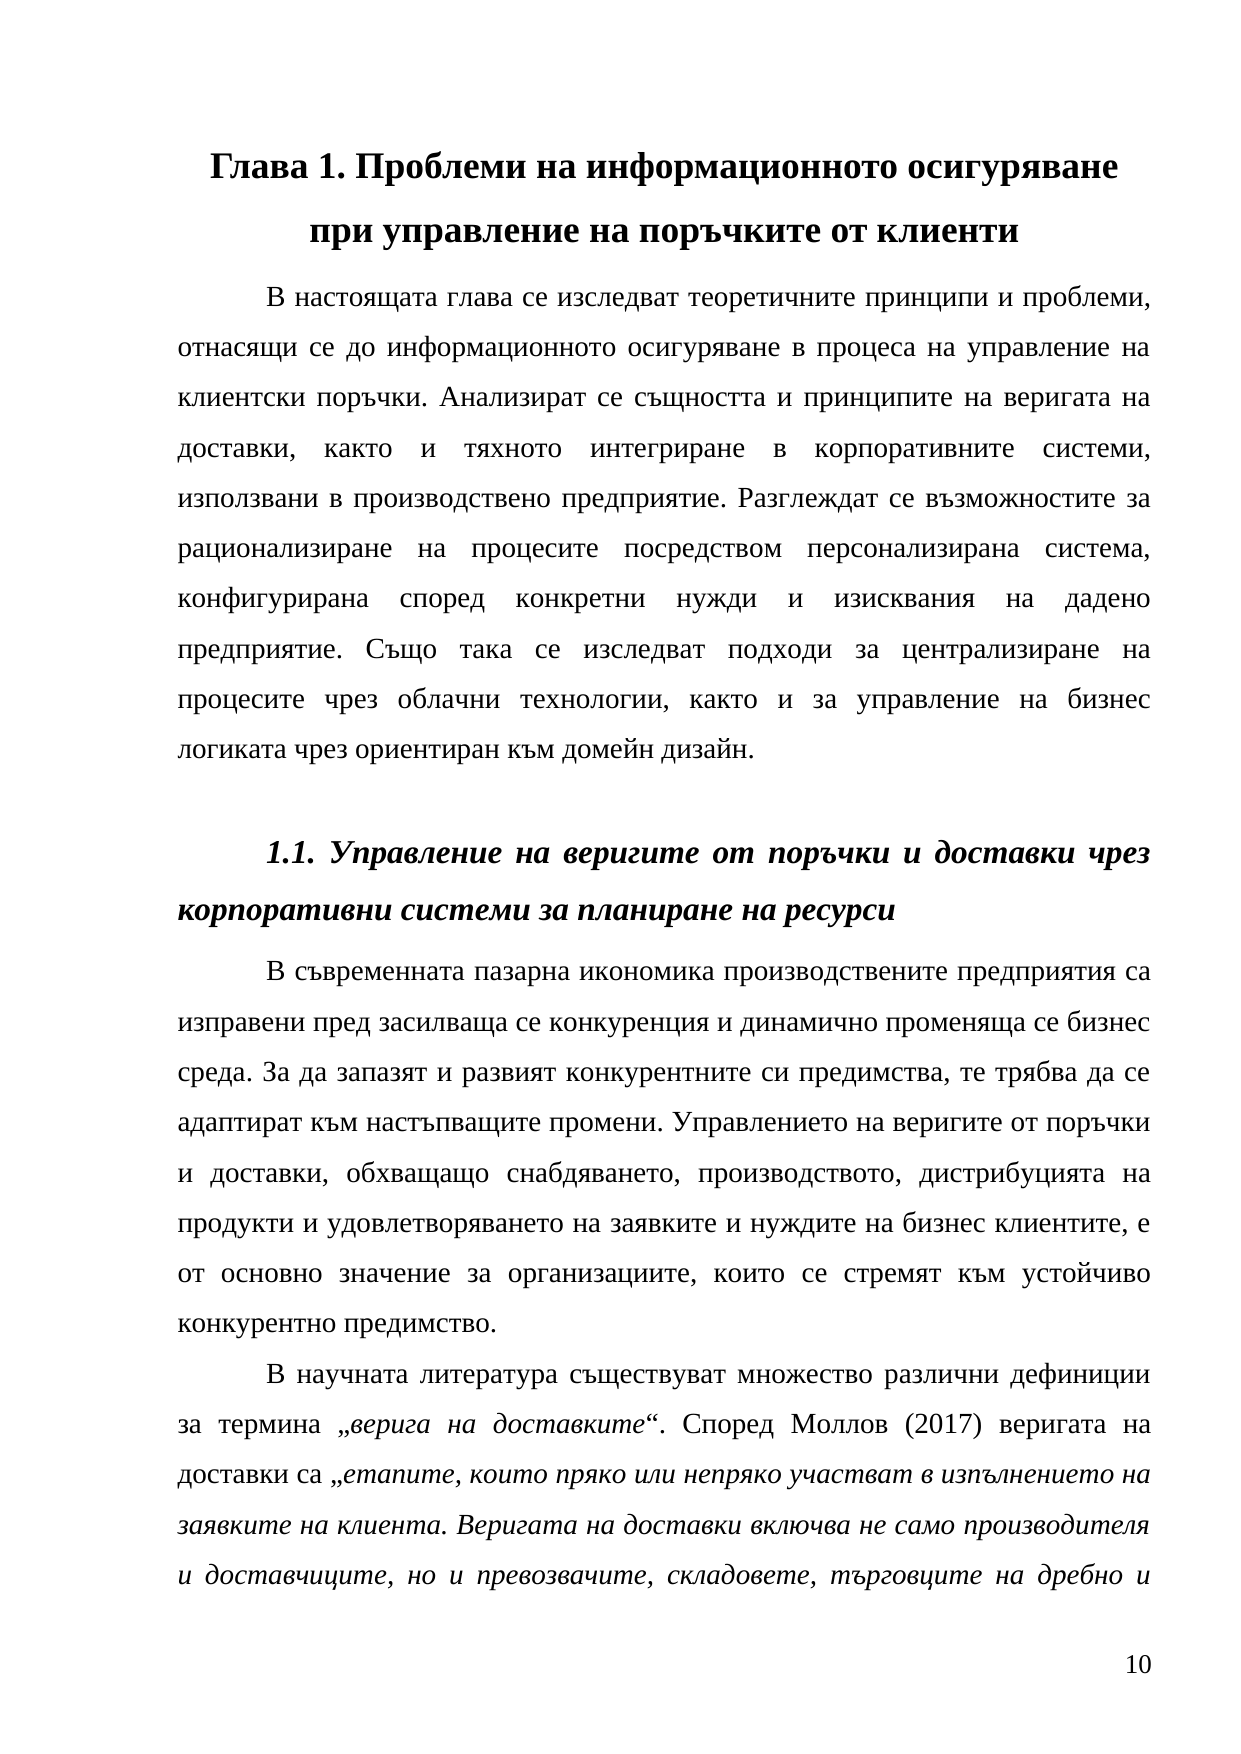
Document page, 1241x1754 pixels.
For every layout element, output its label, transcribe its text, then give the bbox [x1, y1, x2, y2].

text В съвременната пазарна икономика производствените предприятия са изправени пред засилваща се конкуренция и динамично променяща се бизнес среда. За да запазят и развият конкурентните си предимства, те трябва да се адаптират към настъпващите промени. Управлението на веригите от поръчки и доставки, обхващащо снабдяването, производството, дистрибуцията на продукти и удовлетворяването на заявките и нуждите на бизнес клиентите, е от основно значение за организациите, които се стремят към устойчиво конкурентно предимство. [177, 953, 1152, 1339]
text В настоящата глава се изследват теоретичните принципи и проблеми, отнасящи се до информационното осигуряване в процеса на управление на клиентски поръчки. Анализират се същността и принципите на веригата на доставки, както и тяхното интегриране в корпоративните системи, използвани в производствено предприятие. Разглеждат се възможностите за рационализиране на процесите посредством персонализирана система, конфигурирана според конкретни нужди и изисквания на дадено предприятие. Също така се изследват подходи за централизиране на процесите чрез облачни технологии, както и за управление на бизнес логиката чрез ориентиран към домейн дизайн. [177, 279, 1152, 765]
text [177, 1356, 1152, 1591]
subtitle 1.1. Управление на веригите от поръчки и доставки чрез корпоративни системи за планиране на ресурси [177, 832, 1152, 928]
subtitle Глава 1. Проблеми на информационното осигуряване при управление на поръчките от клиенти [177, 143, 1152, 251]
